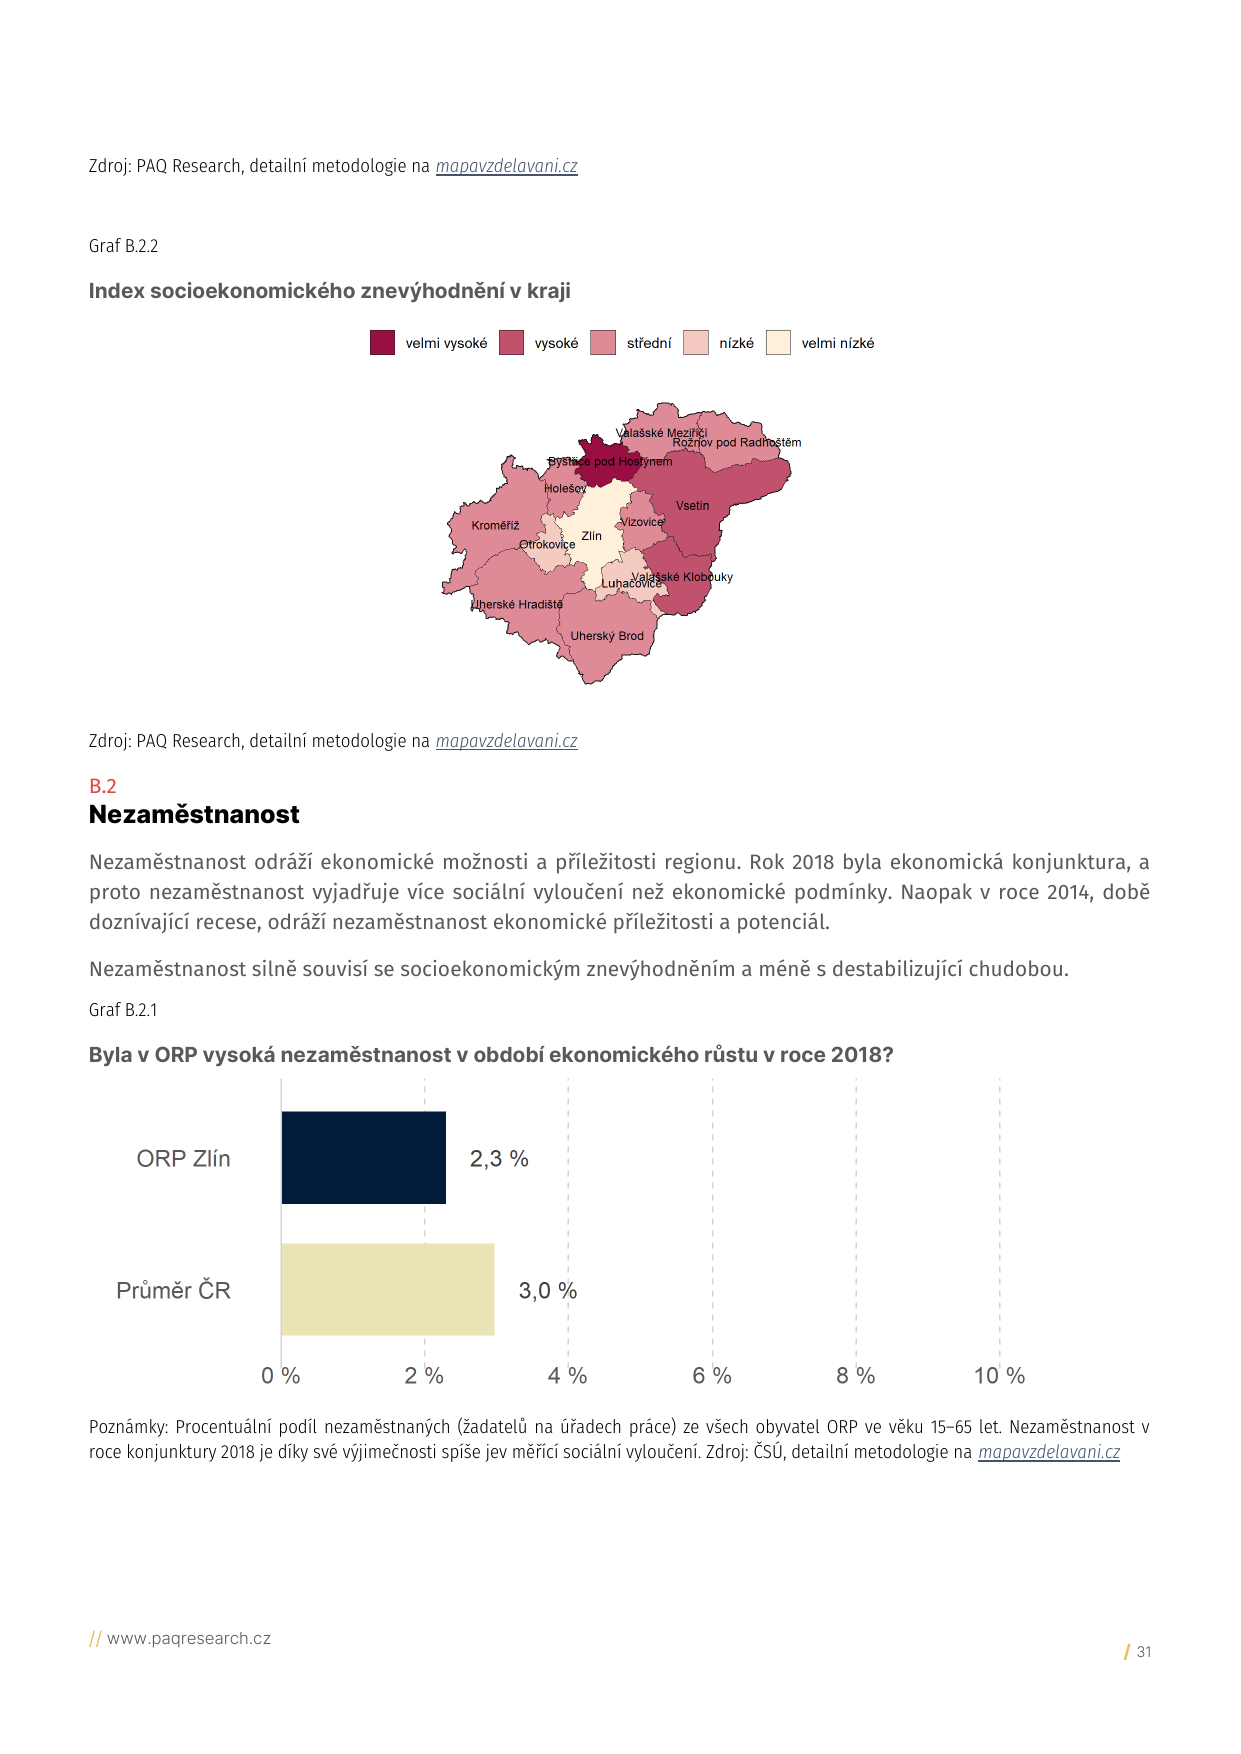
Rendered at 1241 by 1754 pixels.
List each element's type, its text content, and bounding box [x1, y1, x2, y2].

text Index socioekonomického znevýhodnění v kraji [89, 273, 1152, 303]
text Byla v ORP vysoká nezaměstnanost v období ekonomického růstu v roce 2018? [89, 1037, 1152, 1067]
text Nezaměstnanost silně souvisí se socioekonomickým znevýhodněním a méně s destabilizující chudobou. [89, 952, 1152, 982]
text Poznámky: Procentuální podíl nezaměstnaných (žadatelů na úřadech práce) ze všech obyvatel ORP ve věku 15–65 let. Nezaměstnanost v roce konjunktury 2018 je díky své výjimečnosti spíše jev měřící sociální vyloučení. Zdroj: ČSÚ, detailní metodologie na mapavzdelavani.cz [89, 1416, 1152, 1464]
picture [88, 1067, 1139, 1399]
text Zdroj: PAQ Research, detailní metodologie na mapavzdelavani.cz [89, 722, 1152, 752]
text Zdroj: PAQ Research, detailní metodologie na mapavzdelavani.cz [89, 148, 1152, 178]
text B.2 [89, 769, 1152, 799]
text Graf B.2.2 [89, 234, 1152, 257]
text Nezaměstnanost odráží ekonomické možnosti a příležitosti regionu. Rok 2018 byla ekonomická konjunktura, a proto nezaměstnanost vyjadřuje více sociální vyloučení než ekonomické podmínky. Naopak v roce 2014, době doznívající recese, odráží nezaměstnanost ekonomické příležitosti a potenciál. [89, 845, 1152, 935]
subtitle Nezaměstnanost [89, 799, 1152, 829]
picture [88, 303, 1139, 706]
text Graf B.2.1 [89, 999, 1152, 1021]
